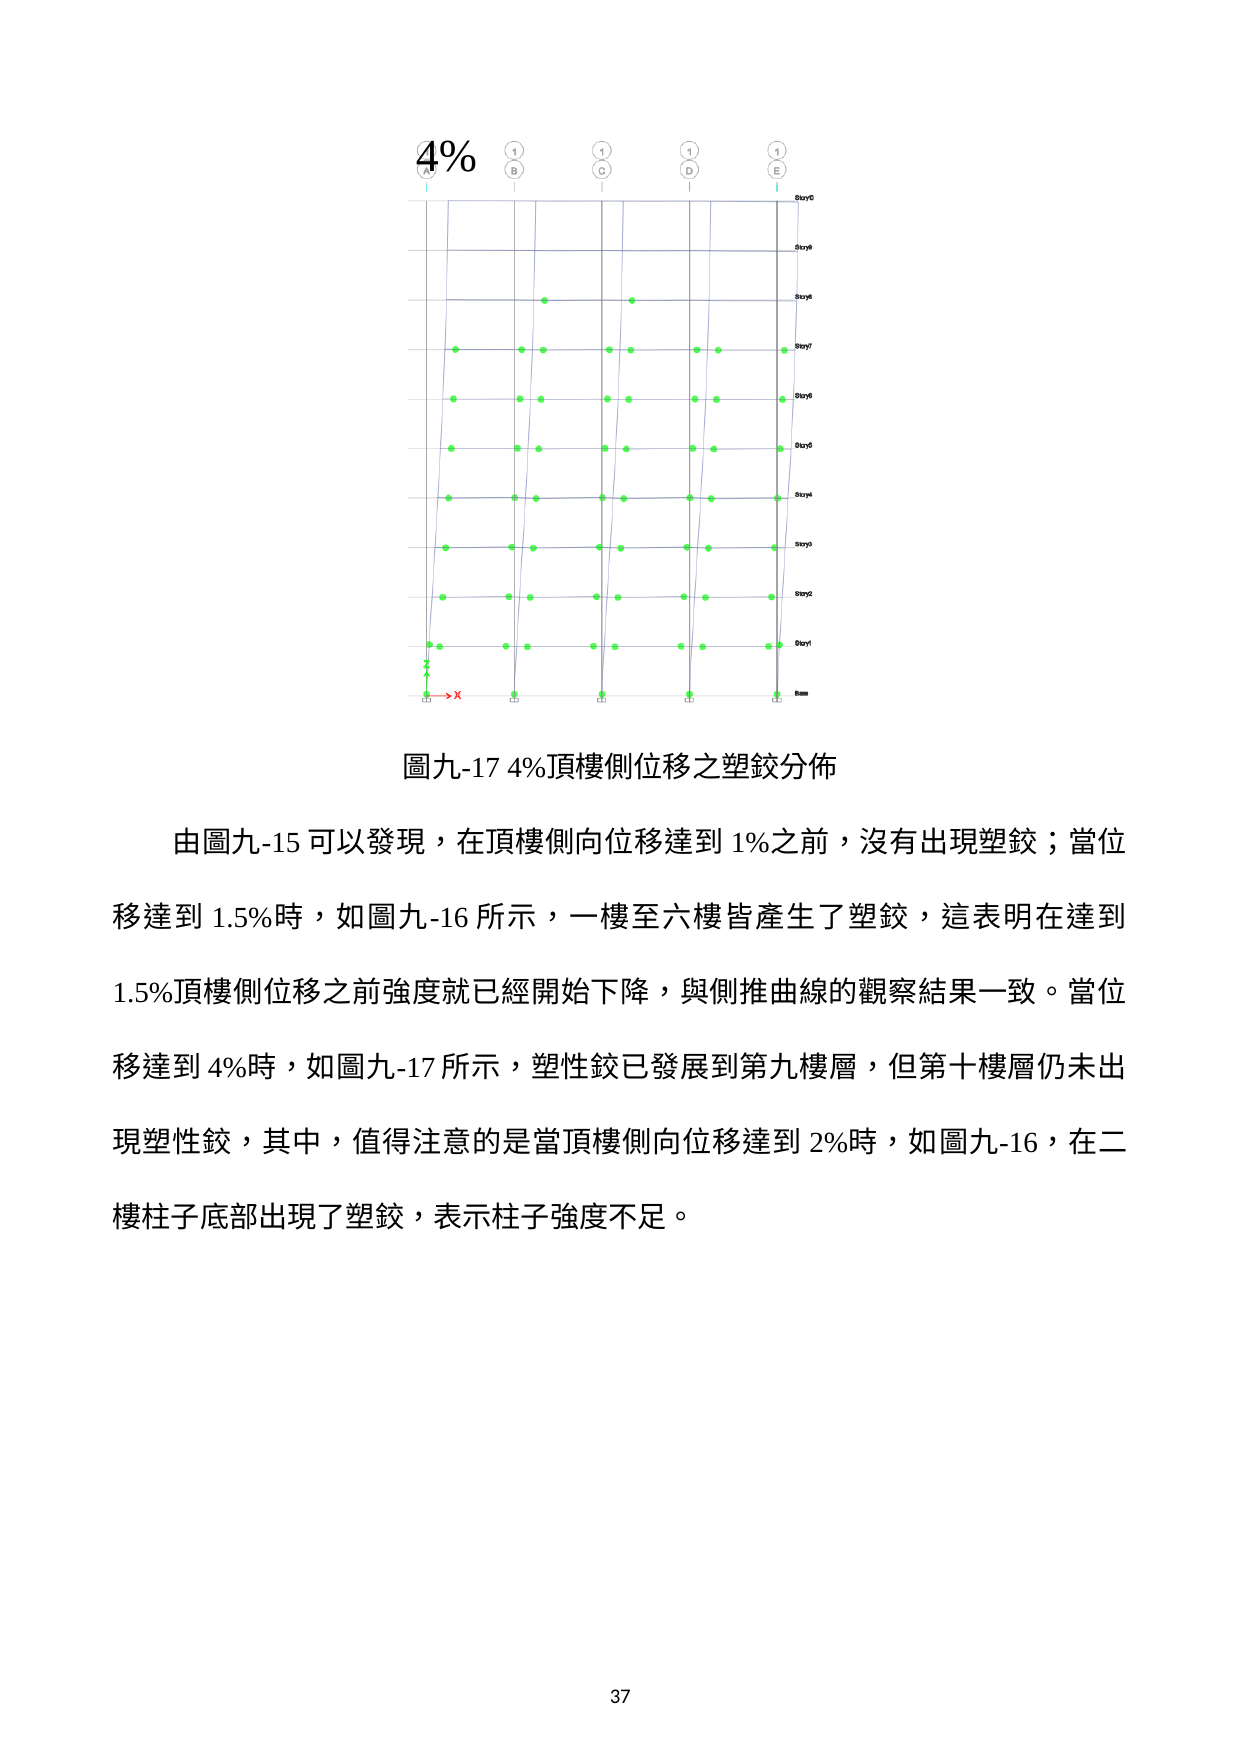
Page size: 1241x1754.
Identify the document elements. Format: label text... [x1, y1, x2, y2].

picture [394, 127, 840, 718]
